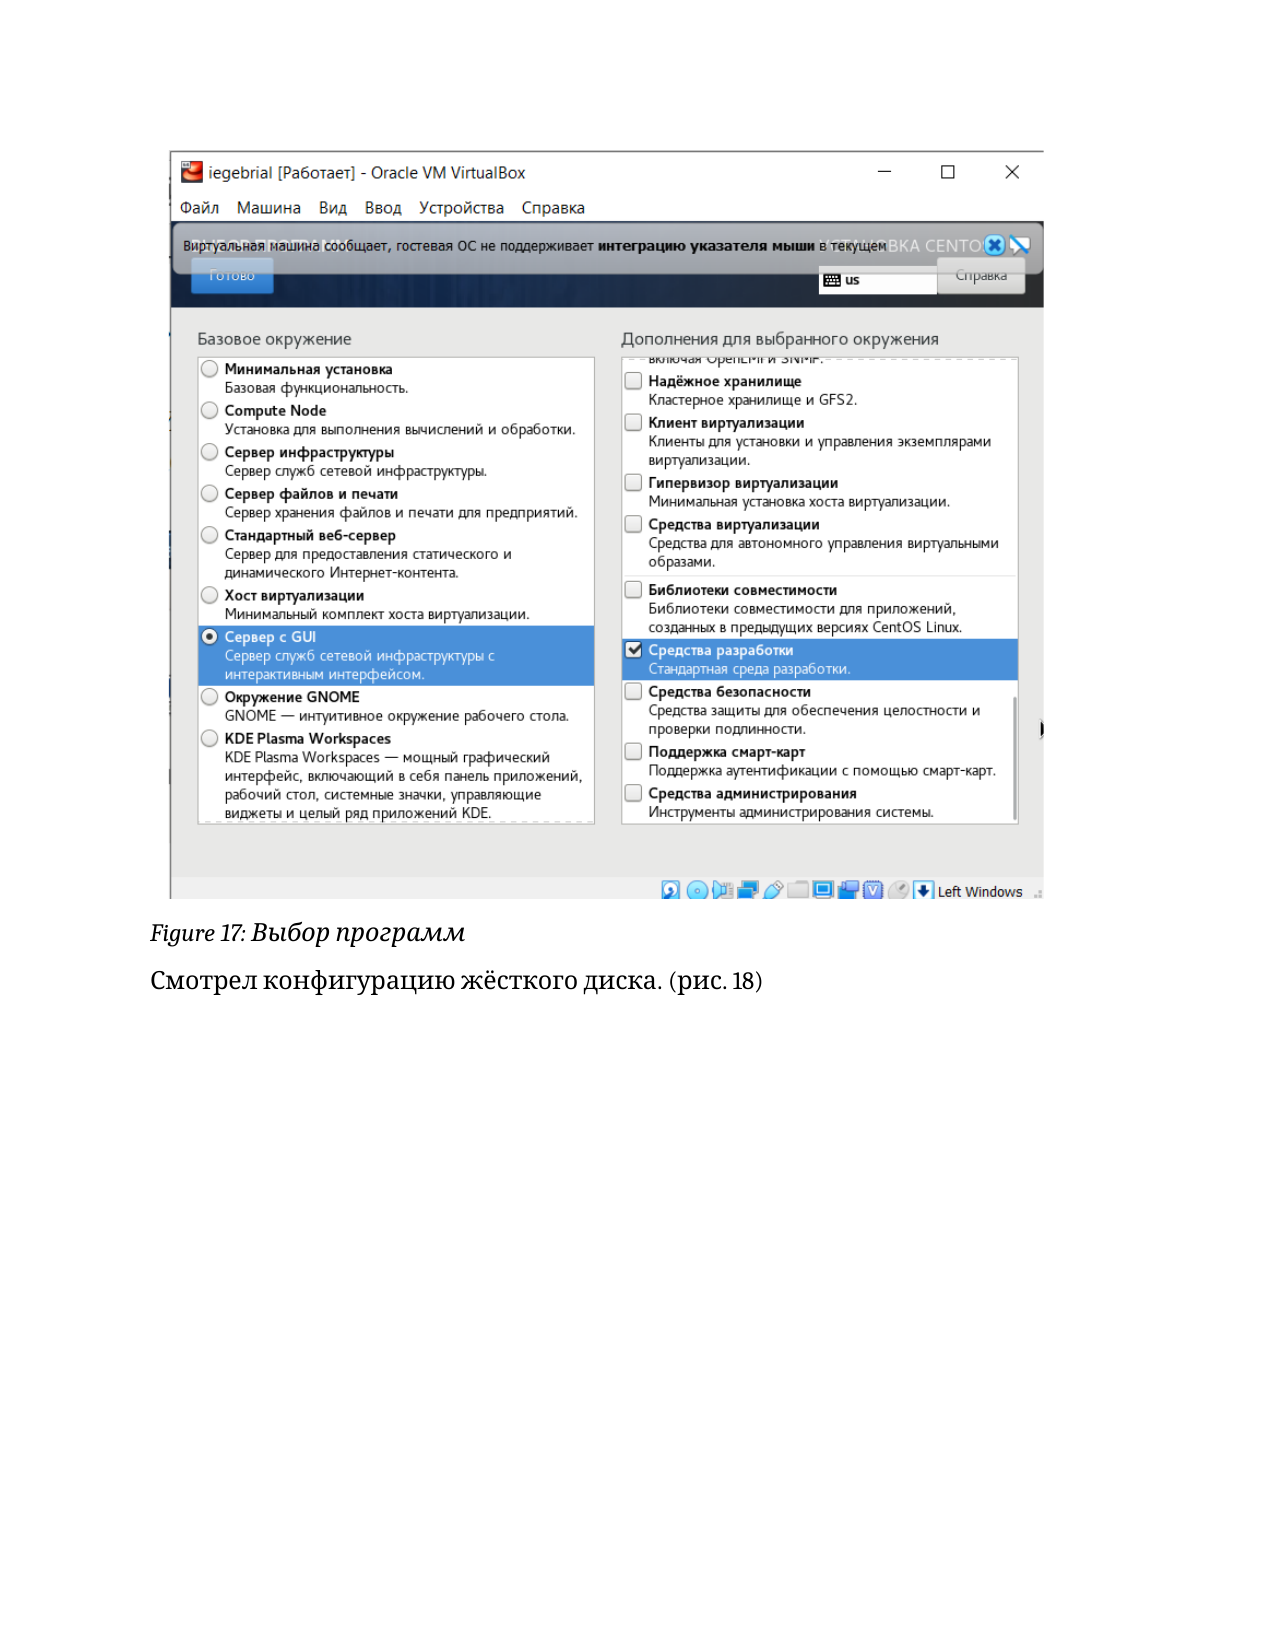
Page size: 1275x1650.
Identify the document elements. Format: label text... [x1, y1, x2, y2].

text Смотрел конфигурацию жёсткого диска. (рис. 18) [150, 967, 1125, 996]
picture [168, 150, 1044, 899]
text Figure 17: Выбор программ [150, 919, 1125, 948]
